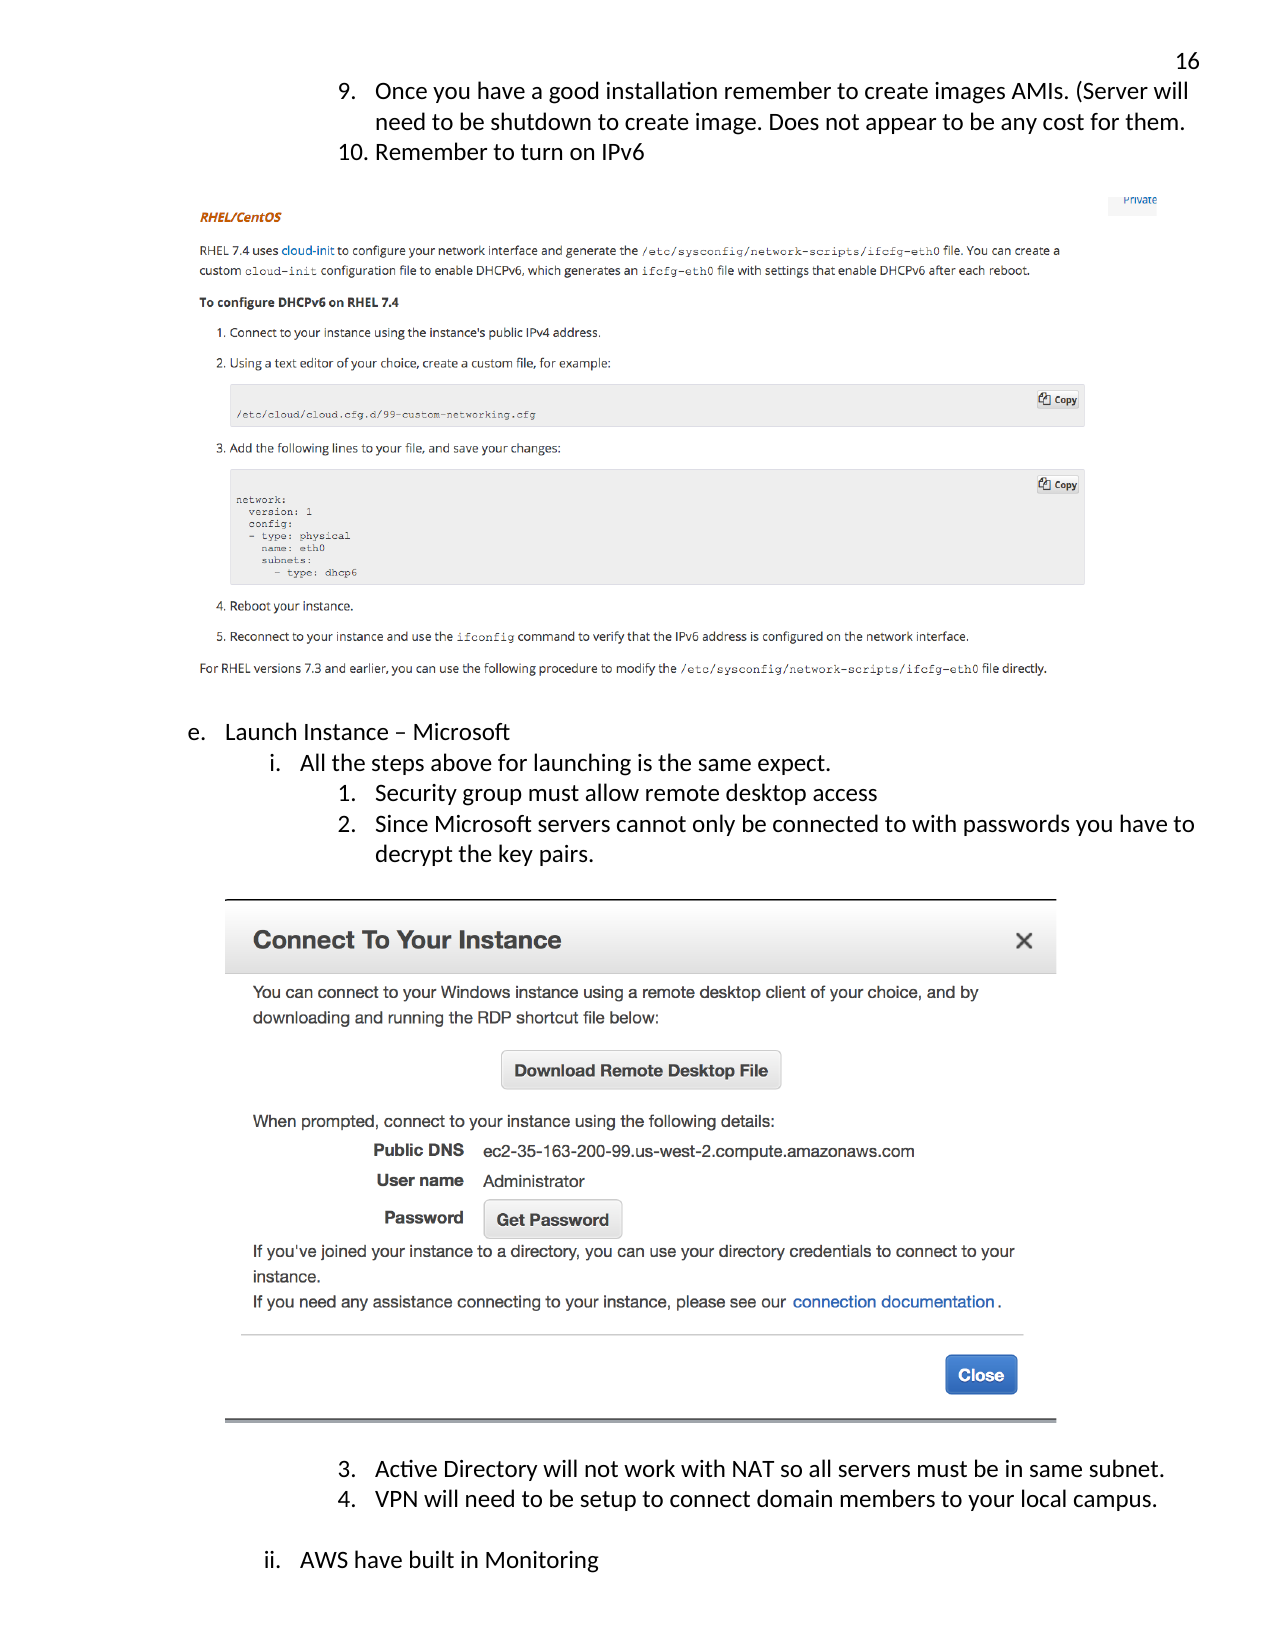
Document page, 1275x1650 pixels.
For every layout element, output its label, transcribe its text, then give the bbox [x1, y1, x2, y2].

picture [193, 197, 1157, 686]
list Security group must allow remote desktop access [337, 778, 1200, 808]
list Since Microsoft servers cannot only be connected to with passwords you have to decrypt the key pairs. [337, 808, 1200, 869]
list VPN will need to be setup to connect domain members to your local campus. [337, 1483, 1200, 1514]
list AWS have built in Monitoring [281, 1544, 1200, 1575]
list Remember to turn on IPv6 [337, 137, 1200, 167]
list Active Directory will not work with NAT so all servers must be in same subnet. [337, 1453, 1200, 1483]
picture [225, 899, 1057, 1423]
list Once you have a good installation remember to create images AMIs. (Server will need to be shutdown to create image. Does not appear to be any cost for them. [337, 76, 1200, 137]
list All the steps above for launching is the same expect. [281, 747, 1200, 778]
list Launch Instance – Microsoft [187, 717, 1200, 747]
